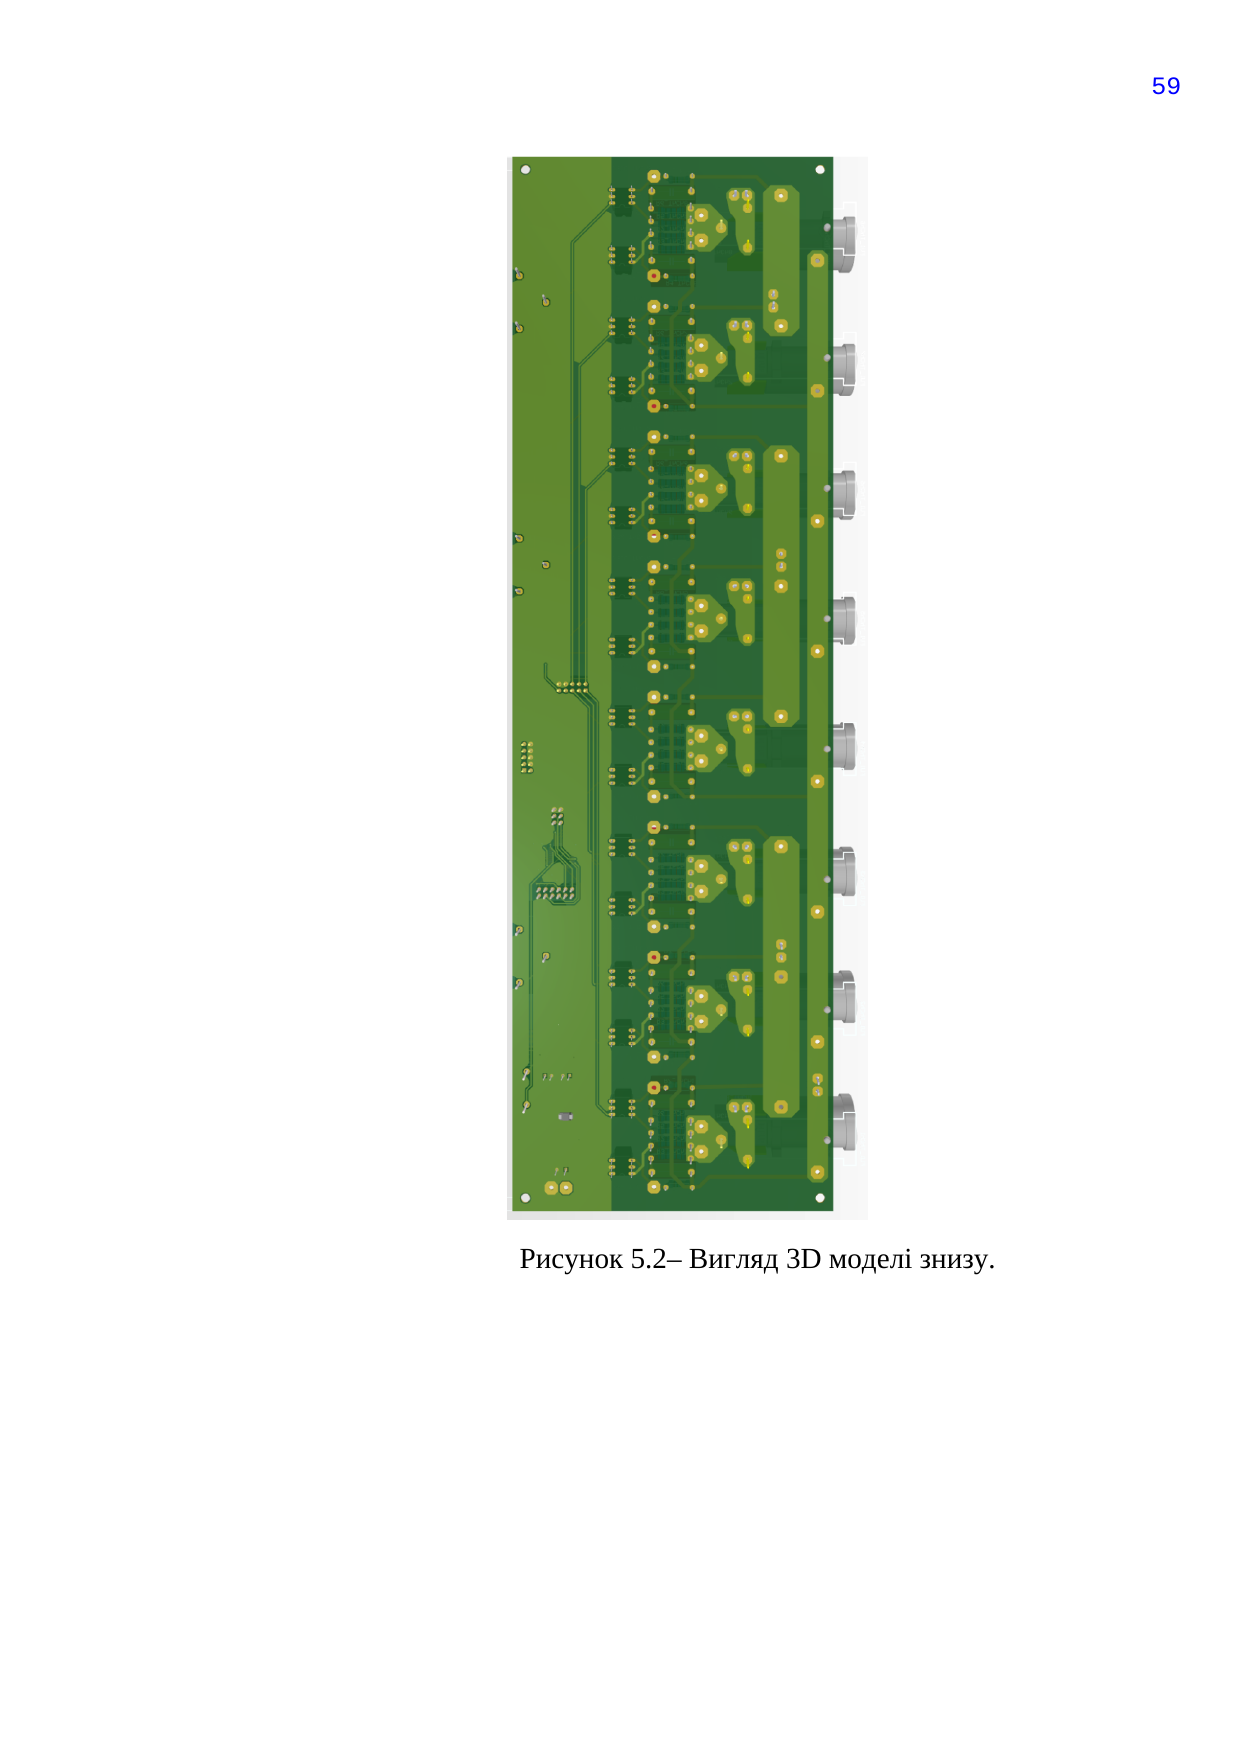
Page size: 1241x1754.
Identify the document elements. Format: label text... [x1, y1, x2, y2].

text – Вигляд 3D моделі знизу. [334, 1241, 1181, 1274]
picture [507, 158, 868, 1219]
